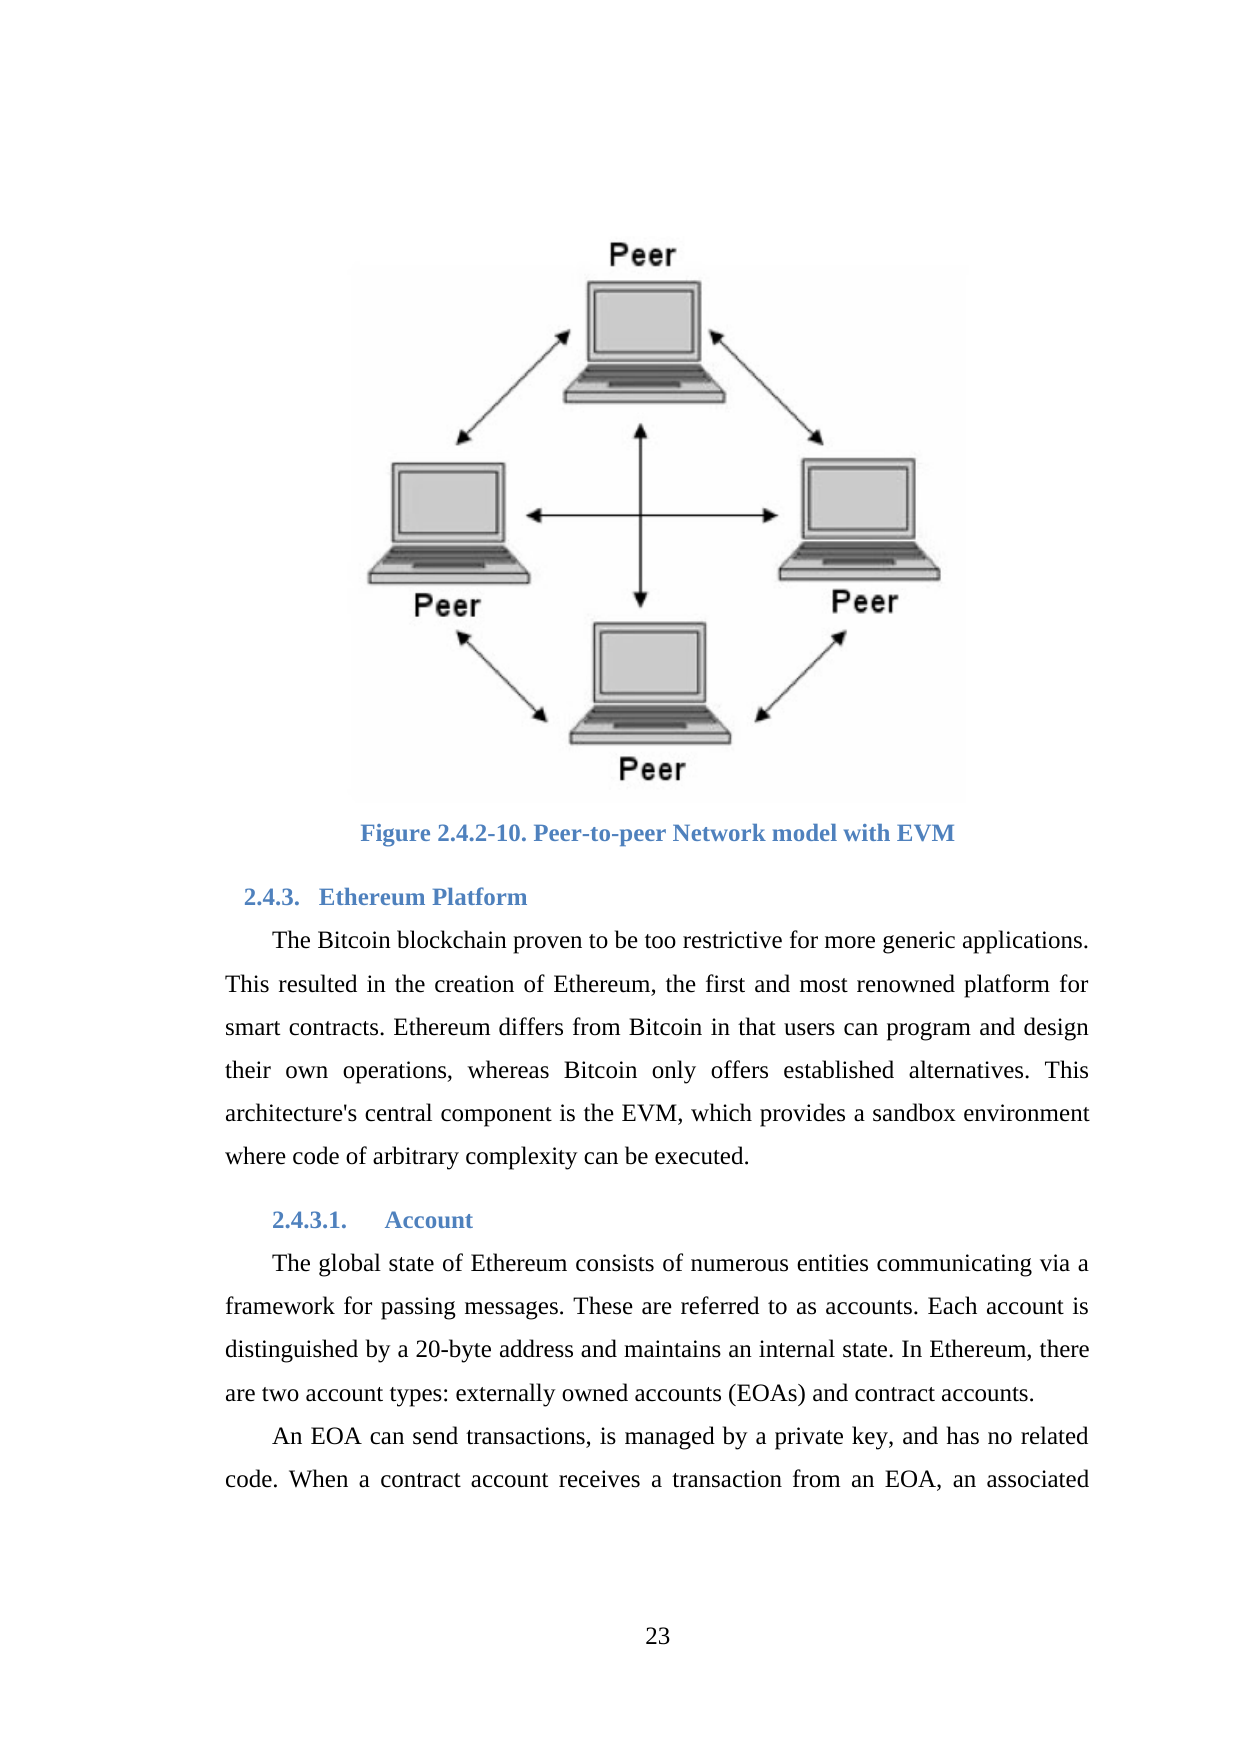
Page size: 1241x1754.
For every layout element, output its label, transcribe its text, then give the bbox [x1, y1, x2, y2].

text Figure 2.4.2-10. Peer-to-peer Network model with EVM [225, 818, 1090, 847]
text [225, 1421, 1090, 1493]
subtitle Account [272, 1205, 1090, 1234]
text The Bitcoin blockchain proven to be too restrictive for more generic applications. This resulted in the creation of Ethereum, the first and most renowned platform for smart contracts. Ethereum differs from Bitcoin in that users can program and design their own operations, whereas Bitcoin only offers established alternatives. This architecture's central component is the EVM, which provides a sandbox environment where code of arbitrary complexity can be executed. [225, 926, 1090, 1170]
subtitle Ethereum Platform [244, 882, 1090, 911]
picture [347, 224, 969, 804]
text The global state of Ethereum consists of numerous entities communicating via a framework for passing messages. These are referred to as accounts. Each account is distinguished by a 20-byte address and maintains an internal state. In Ethereum, there are two account types: externally owned accounts (EOAs) and contract accounts. [225, 1248, 1090, 1406]
